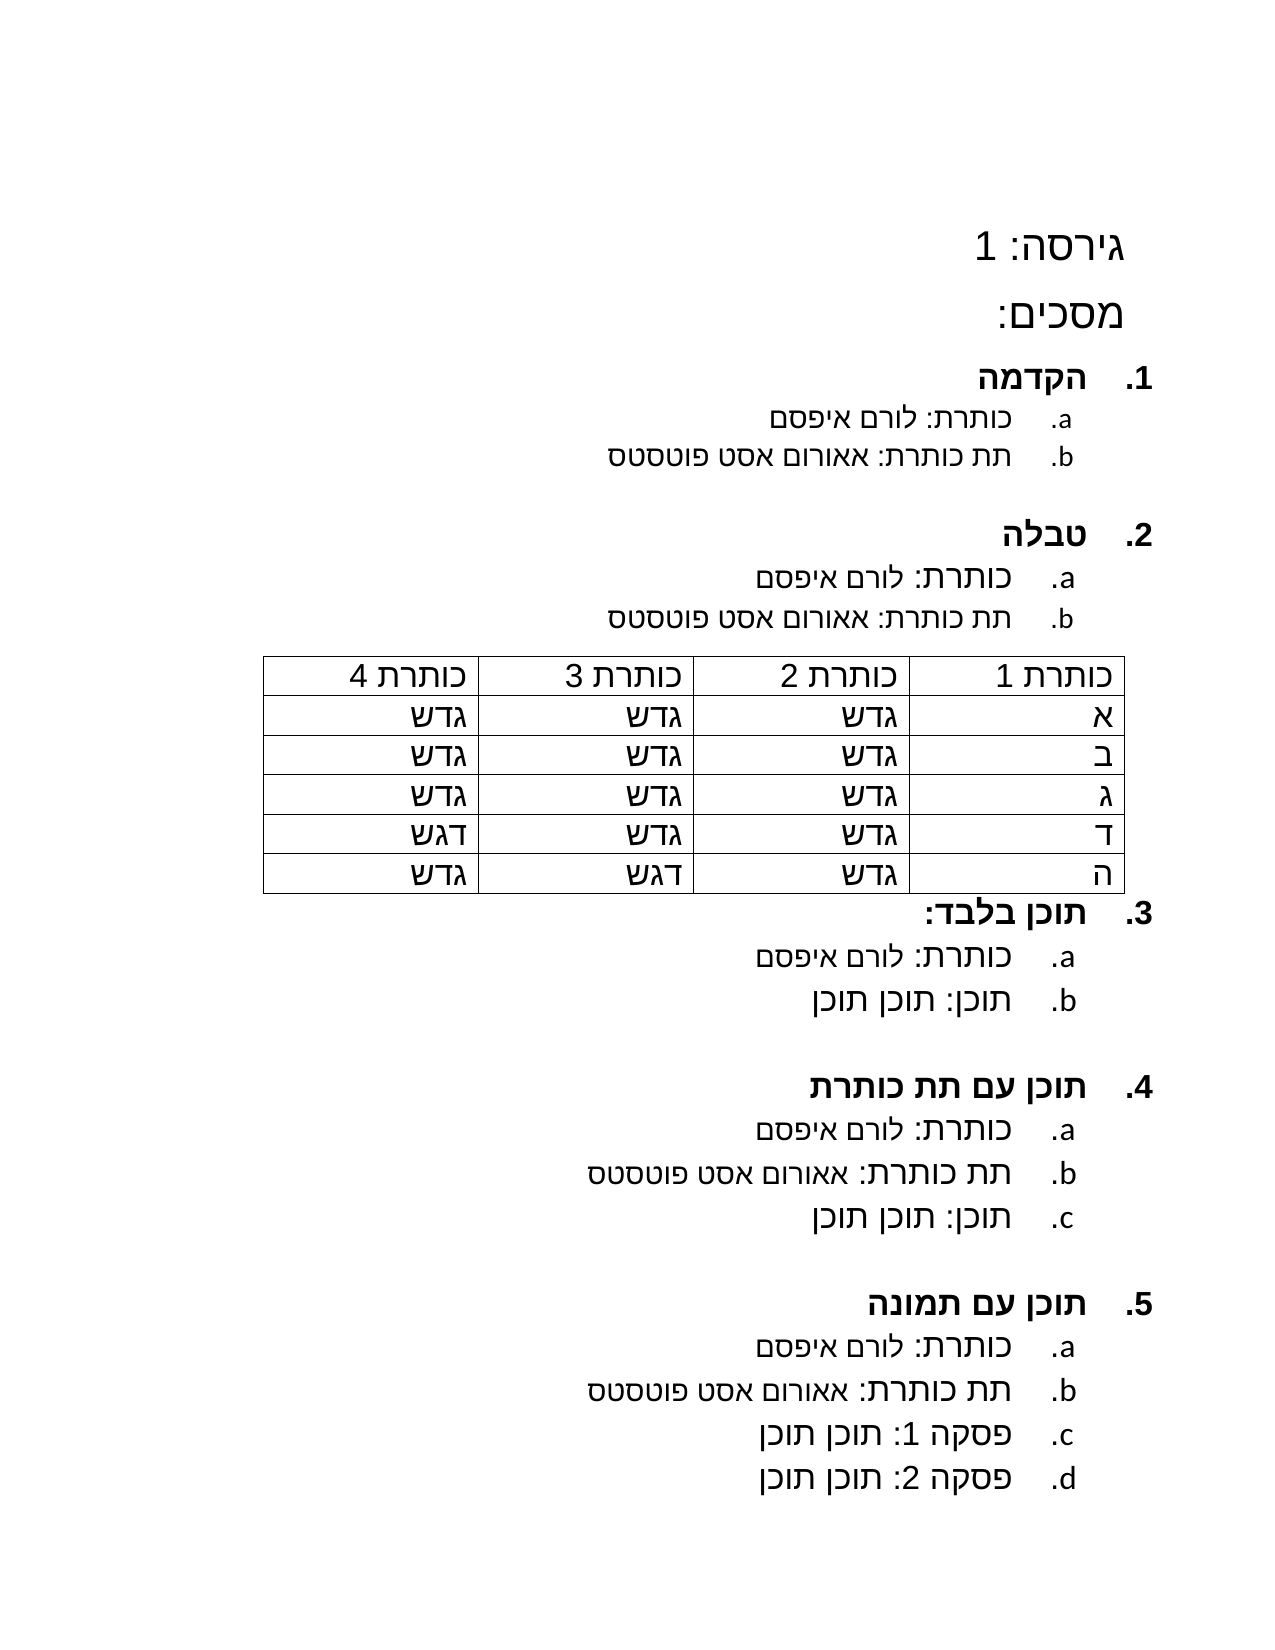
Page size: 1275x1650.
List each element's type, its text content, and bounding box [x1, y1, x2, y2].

table_header כותרת 4 [264, 657, 478, 695]
table_cell גדש [479, 815, 693, 853]
table_cell גדש [694, 815, 909, 853]
table_cell דגש [479, 854, 693, 892]
table_cell גדש [694, 696, 909, 734]
table_cell ה [910, 854, 1124, 892]
table_header כותרת 3 [479, 657, 693, 695]
table_cell גדש [264, 775, 478, 813]
table_cell גדש [479, 696, 693, 734]
list פסקה 2: תוכן תוכן [150, 1457, 1050, 1498]
list תוכן בלבד: [150, 893, 1125, 932]
list תת כותרת: אאורום אסט פוטסטס [150, 600, 1050, 636]
list תוכן: תוכן תוכן [150, 1196, 1050, 1237]
list כותרת: לורם איפסם [150, 935, 1050, 976]
text גירסה: 1 [150, 222, 1125, 269]
table_header כותרת 2 [694, 657, 909, 695]
table_cell גדש [264, 854, 478, 892]
list כותרת: לורם איפסם [150, 400, 1050, 435]
list תוכן עם תת כותרת [150, 1067, 1125, 1105]
list תת כותרת: אאורום אסט פוטסטס [150, 1152, 1050, 1193]
table_cell גדש [694, 775, 909, 813]
text מסכים: [150, 290, 1125, 338]
list הקדמה [150, 358, 1125, 397]
list כותרת: לורם איפסם [150, 1108, 1050, 1149]
list תת כותרת: אאורום אסט פוטסטס [150, 1369, 1050, 1410]
list פסקה 1: תוכן תוכן [150, 1413, 1050, 1454]
table_cell גדש [479, 736, 693, 774]
table_cell גדש [694, 854, 909, 892]
table_cell ד [910, 815, 1124, 853]
table_cell ב [910, 736, 1124, 774]
list כותרת: לורם איפסם [150, 1326, 1050, 1366]
list תת כותרת: אאורום אסט פוטסטס [150, 438, 1050, 474]
table_cell א [910, 696, 1124, 734]
table_header כותרת 1 [910, 657, 1124, 695]
table_cell גדש [479, 775, 693, 813]
list תוכן: תוכן תוכן [150, 979, 1050, 1019]
table_cell גדש [264, 696, 478, 734]
list טבלה [150, 515, 1125, 553]
table_cell ג [910, 775, 1124, 813]
list כותרת: לורם איפסם [150, 556, 1050, 597]
table_cell גדש [264, 736, 478, 774]
table_cell דגש [264, 815, 478, 853]
list תוכן עם תמונה [150, 1284, 1125, 1322]
table_cell גדש [694, 736, 909, 774]
